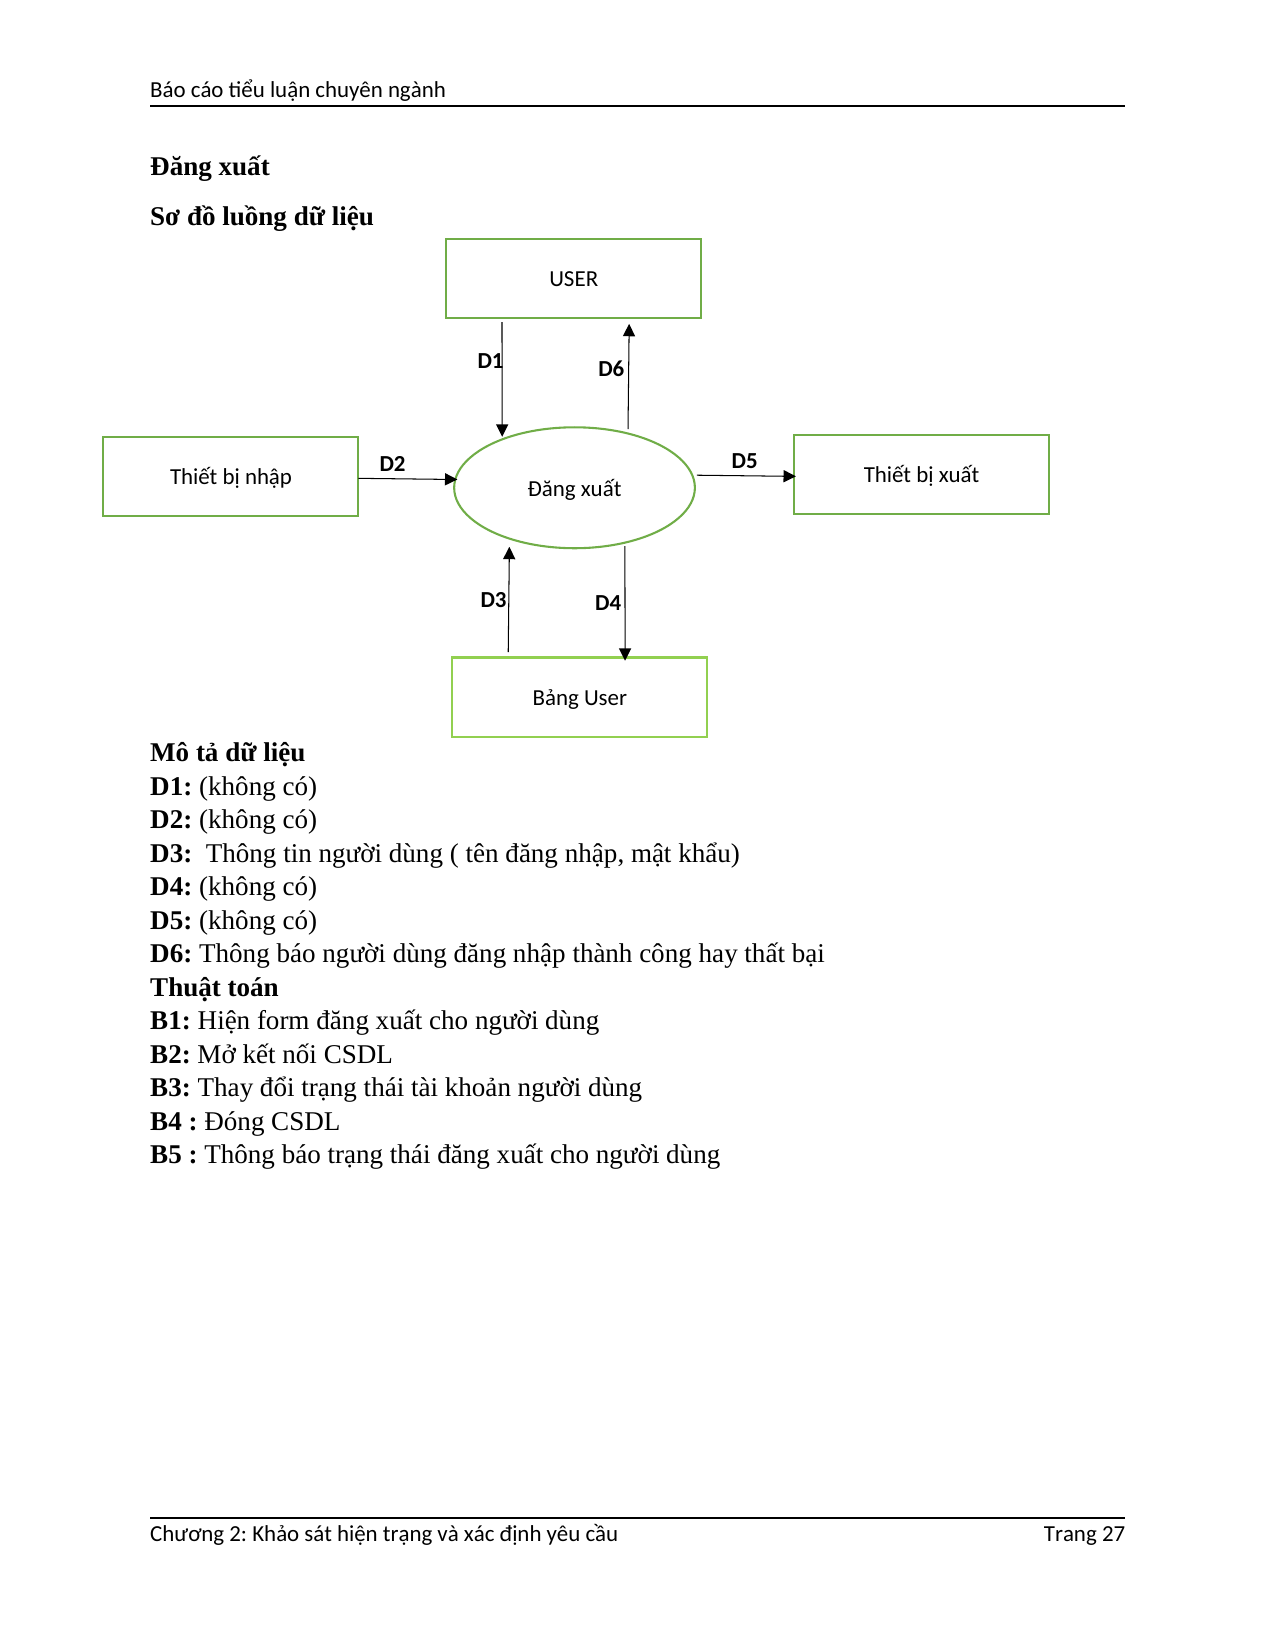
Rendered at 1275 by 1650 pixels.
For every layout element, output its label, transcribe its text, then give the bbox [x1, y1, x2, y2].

list D1: (không có) [150, 769, 1125, 801]
list Sơ đồ luồng dữ liệu [150, 200, 1125, 231]
list Mô tả dữ liệu [150, 736, 1125, 767]
list D6: Thông báo người dùng đăng nhập thành công hay thất bại [150, 937, 1125, 968]
list B2: Mở kết nối CSDL [150, 1038, 1125, 1069]
list B3: Thay đổi trạng thái tài khoản người dùng [150, 1071, 1125, 1103]
list D3: Thông tin người dùng ( tên đăng nhập, mật khẩu) [150, 837, 1125, 868]
list B4 : Đóng CSDL [150, 1105, 1125, 1136]
list Thuật toán [150, 971, 1125, 1002]
list B1: Hiện form đăng xuất cho người dùng [150, 1004, 1125, 1036]
list D2: (không có) [150, 803, 1125, 834]
list D5: (không có) [150, 904, 1125, 935]
list B5 : Thông báo trạng thái đăng xuất cho người dùng [150, 1138, 1125, 1170]
text Đăng xuất [150, 150, 1125, 181]
list D4: (không có) [150, 870, 1125, 901]
